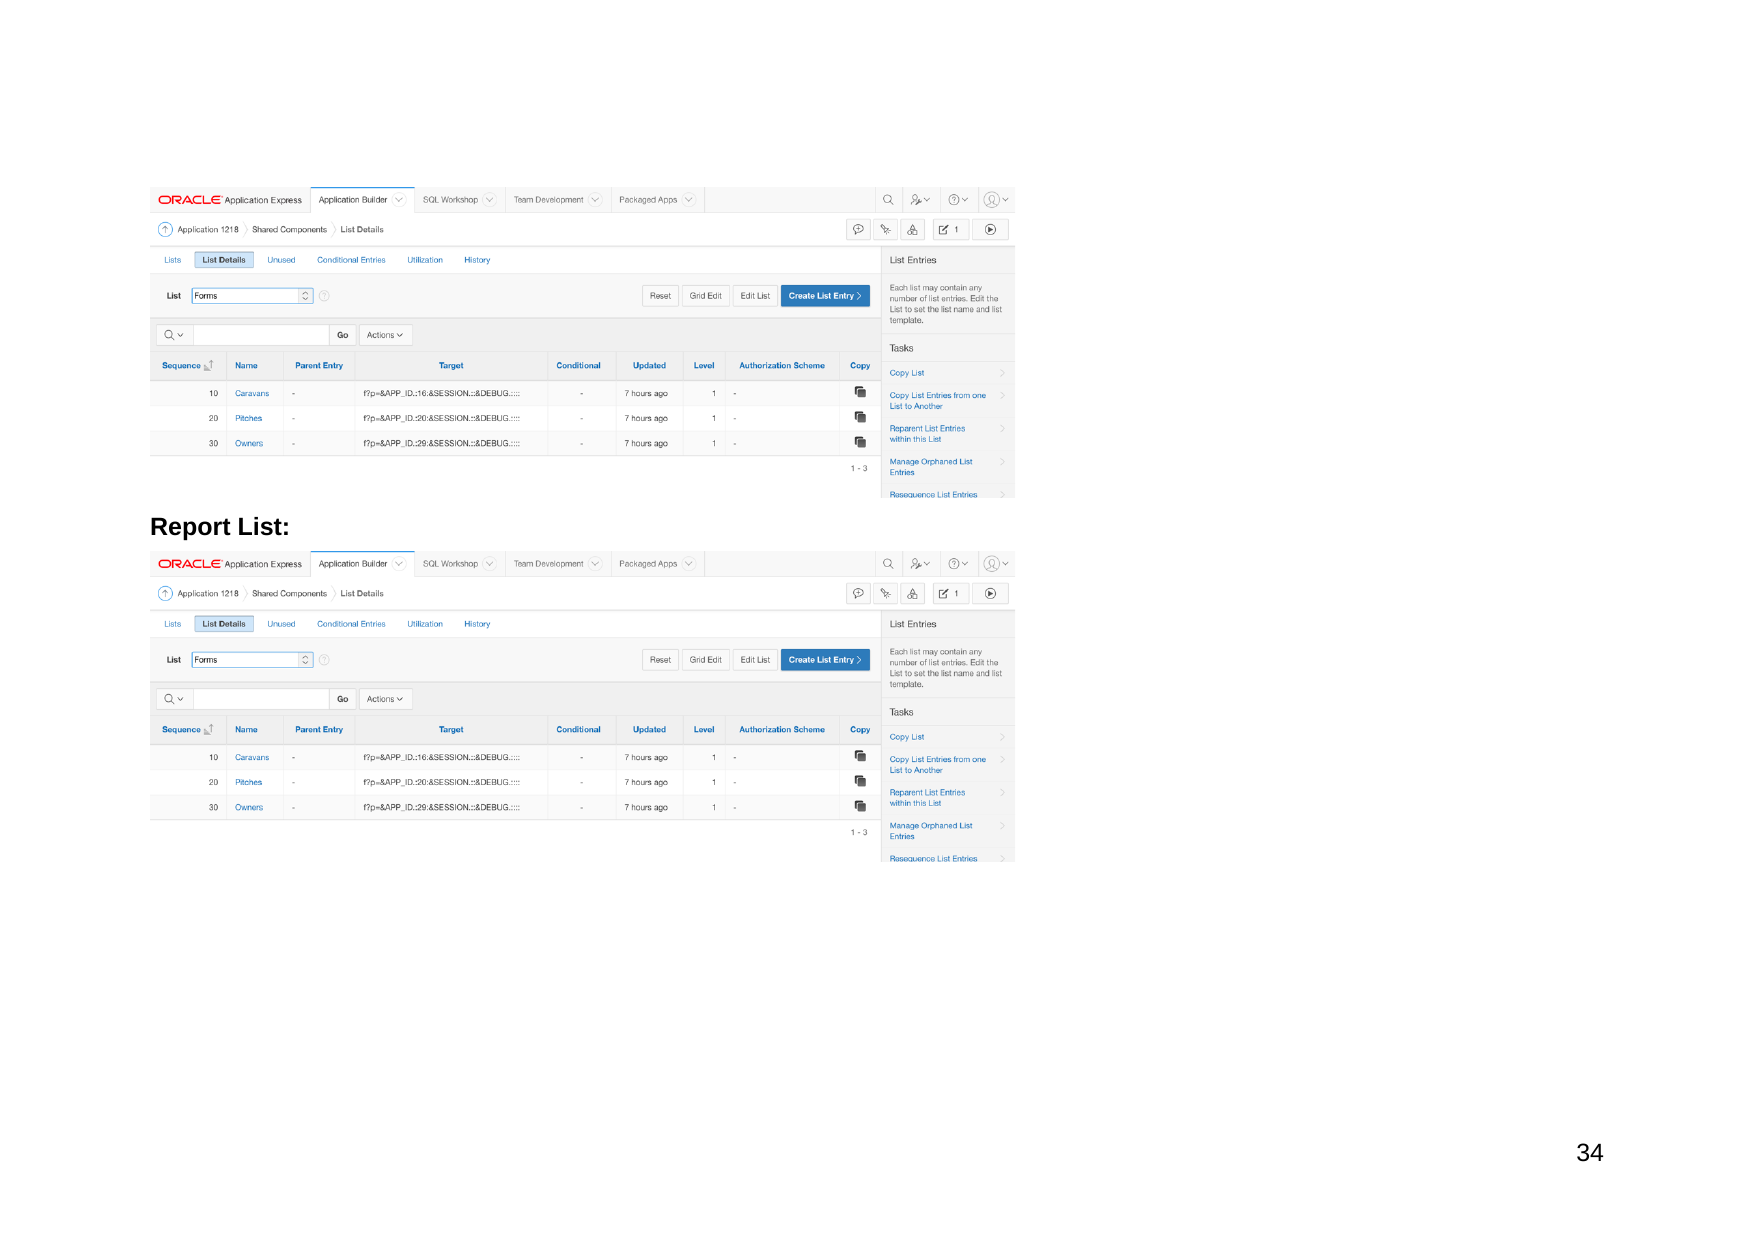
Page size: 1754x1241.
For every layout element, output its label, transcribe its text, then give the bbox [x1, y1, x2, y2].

text Report List: [150, 508, 1604, 541]
picture [150, 551, 1016, 862]
picture [150, 187, 1016, 498]
